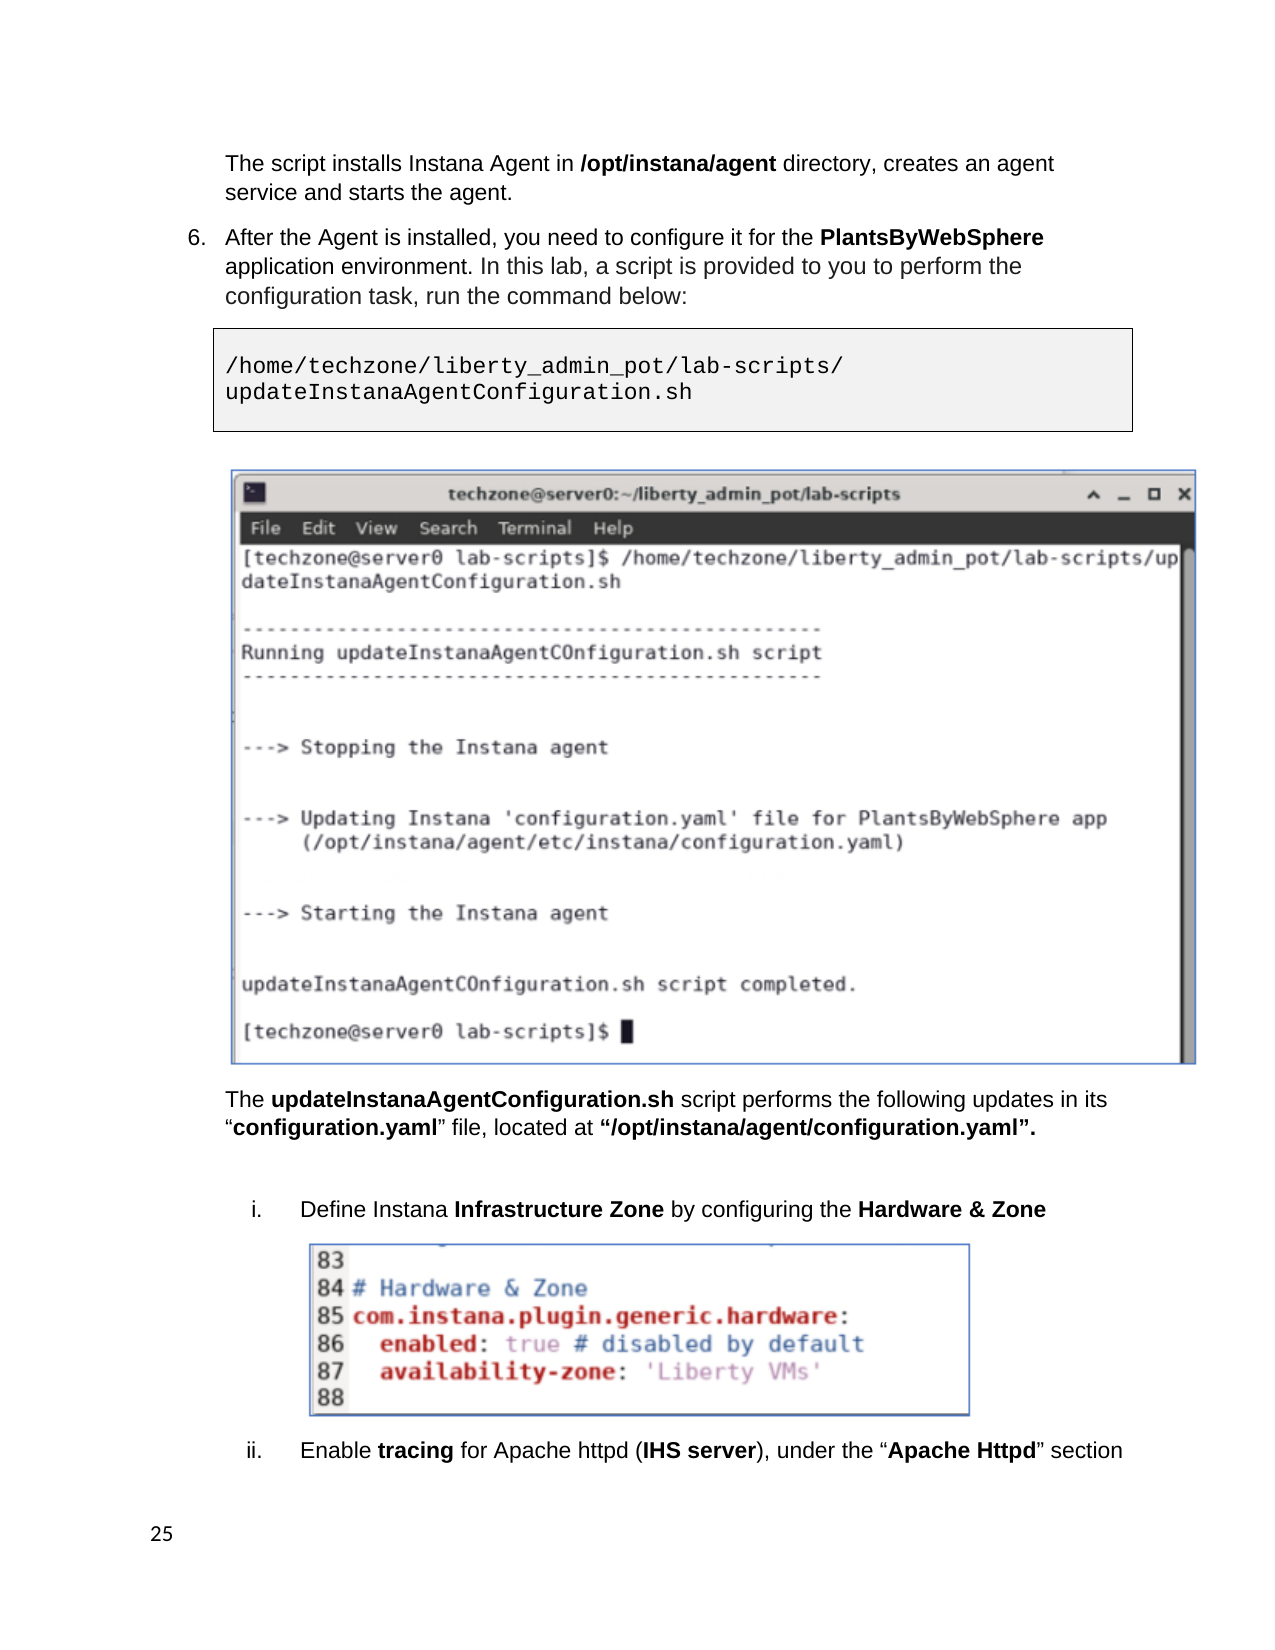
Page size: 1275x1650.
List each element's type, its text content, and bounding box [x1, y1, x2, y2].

picture [225, 462, 1200, 1071]
picture [300, 1236, 975, 1423]
list After the Agent is installed, you need to configure it for the PlantsByWebSphere application environment. In this lab, a script is provided to you to perform the configuration task, run the command below: [187, 223, 1125, 309]
list Define Instana Infrastructure Zone by configuring the Hardware & Zone [262, 1196, 1125, 1222]
text The script installs Instana Agent in /opt/instana/agent directory, creates an agent service and starts the agent. [225, 150, 1125, 205]
text The updateInstanaAgentConfiguration.sh script performs the following updates in its “configuration.yaml” file, located at “/opt/instana/agent/configuration.yaml”. [225, 1086, 1125, 1140]
list Enable tracing for Apache httpd (IHS server), under the “Apache Httpd” section [262, 1437, 1125, 1464]
table_header /home/techzone/liberty_admin_pot/lab-scripts/updateInstanaAgentConfiguration.sh [214, 329, 1132, 431]
